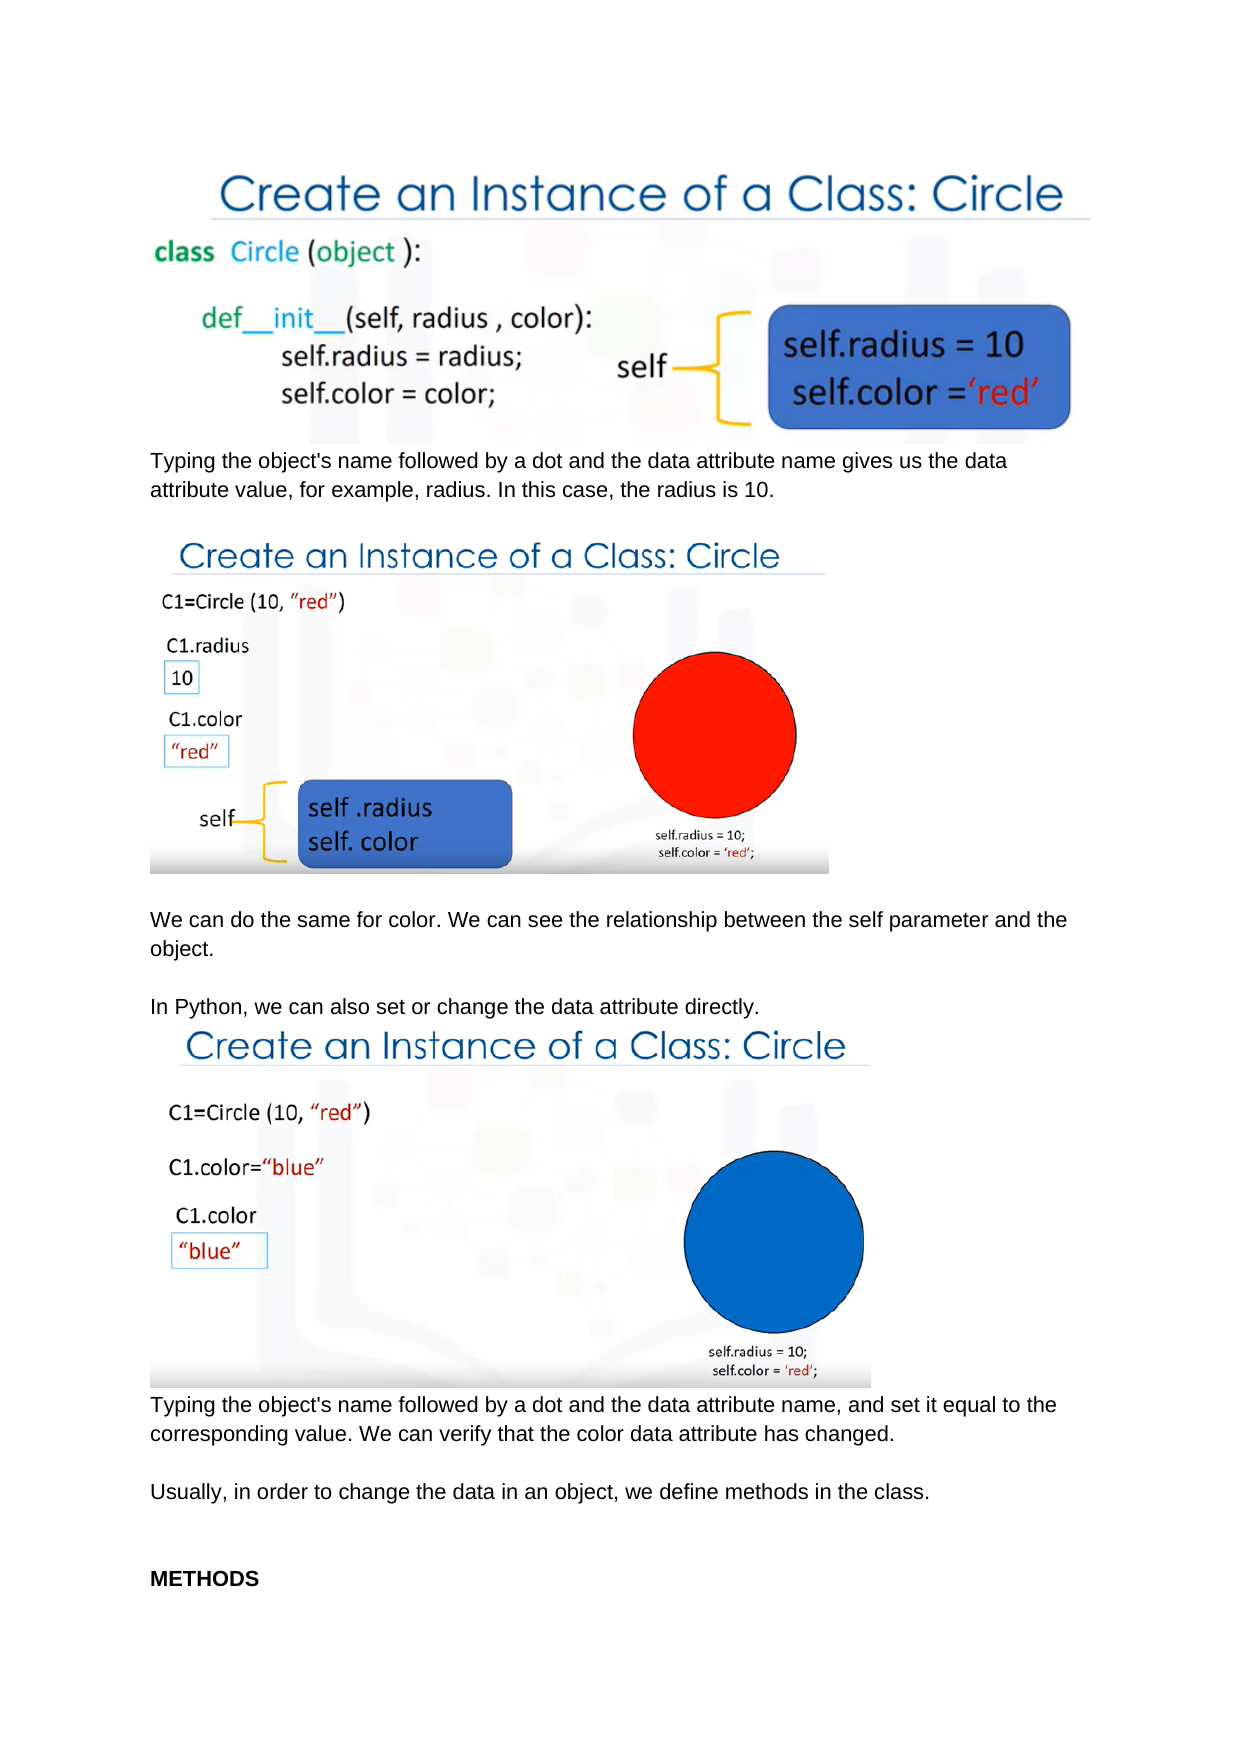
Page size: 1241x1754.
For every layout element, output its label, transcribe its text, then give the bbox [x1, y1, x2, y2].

text Typing the object's name followed by a dot and the data attribute name, and set it equal to the corresponding value. We can verify that the color data attribute has changed. [150, 1392, 1090, 1446]
picture [150, 150, 1091, 444]
picture [150, 535, 829, 874]
text Usually, in order to change the data in an object, we define methods in the class. [150, 1479, 1090, 1504]
text In Python, we can also set or change the data attribute directly. [150, 994, 1090, 1019]
text METHODS [150, 1566, 1090, 1591]
picture [150, 1022, 872, 1388]
text We can do the same for color. We can see the relationship between the self parameter and the object. [150, 907, 1090, 961]
text Typing the object's name followed by a dot and the data attribute name gives us the data attribute value, for example, radius. In this case, the radius is 10. [150, 448, 1090, 502]
